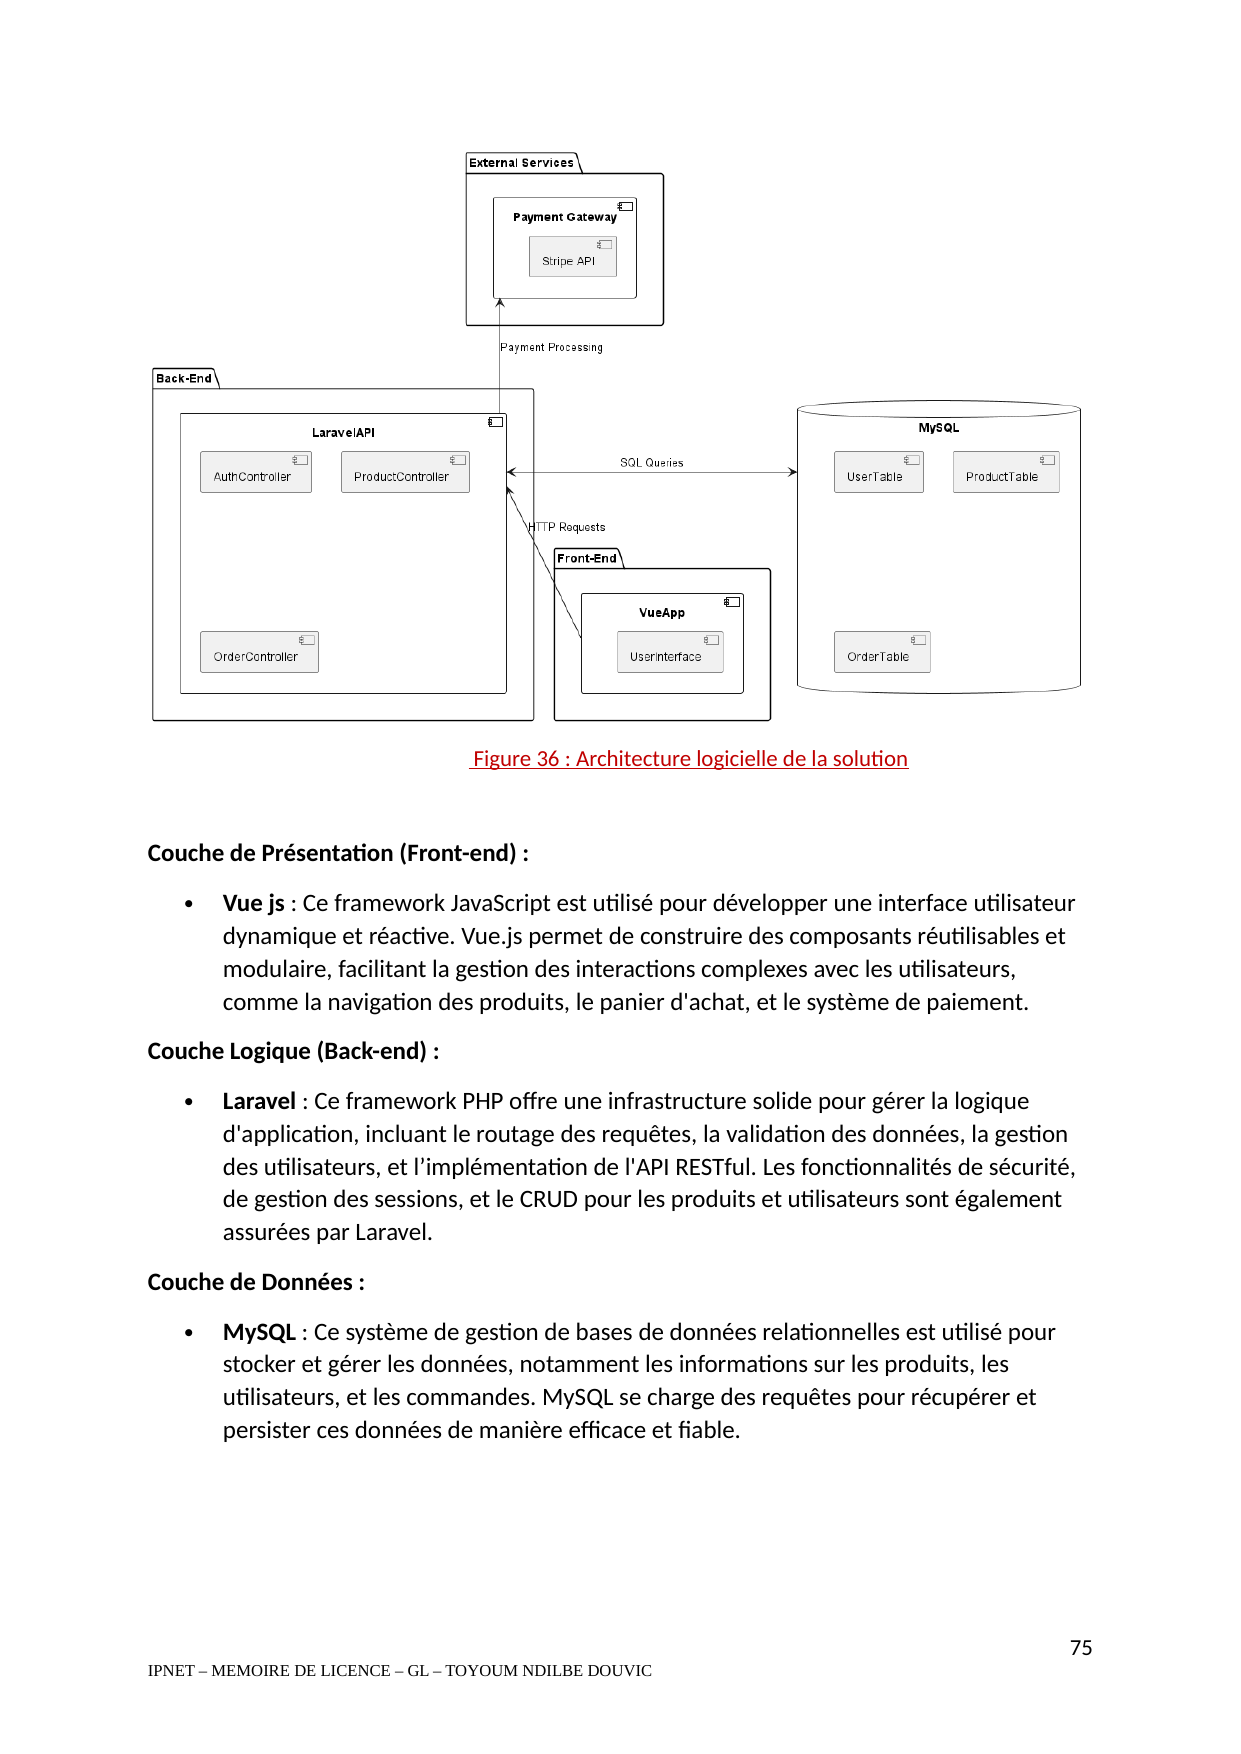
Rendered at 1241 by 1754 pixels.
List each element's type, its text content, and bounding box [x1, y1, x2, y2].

text Figure 36 : Architecture logicielle de la solution [148, 744, 1093, 772]
text Couche Logique (Back-end) : [148, 1035, 1093, 1066]
text Couche de Présentation (Front-end) : [148, 837, 1093, 868]
list Vue js : Ce framework JavaScript est utilisé pour développer une interface utilisateur dynamique et réactive. Vue.js permet de construire des composants réutilisables et modulaire, facilitant la gestion des interactions complexes avec les utilisateurs, comme la navigation des produits, le panier d'achat, et le système de paiement. [185, 887, 1093, 1016]
list MySQL : Ce système de gestion de bases de données relationnelles est utilisé pour stocker et gérer les données, notamment les informations sur les produits, les utilisateurs, et les commandes. MySQL se charge des requêtes pour récupérer et persister ces données de manière efficace et fiable. [185, 1316, 1093, 1445]
list Laravel : Ce framework PHP offre une infrastructure solide pour gérer la logique d'application, incluant le routage des requêtes, la validation des données, la gestion des utilisateurs, et l’implémentation de l'API RESTful. Les fonctionnalités de sécurité, de gestion des sessions, et le CRUD pour les produits et utilisateurs sont également assurées par Laravel. [185, 1085, 1093, 1247]
picture [147, 147, 1093, 725]
text Couche de Données : [148, 1266, 1093, 1297]
